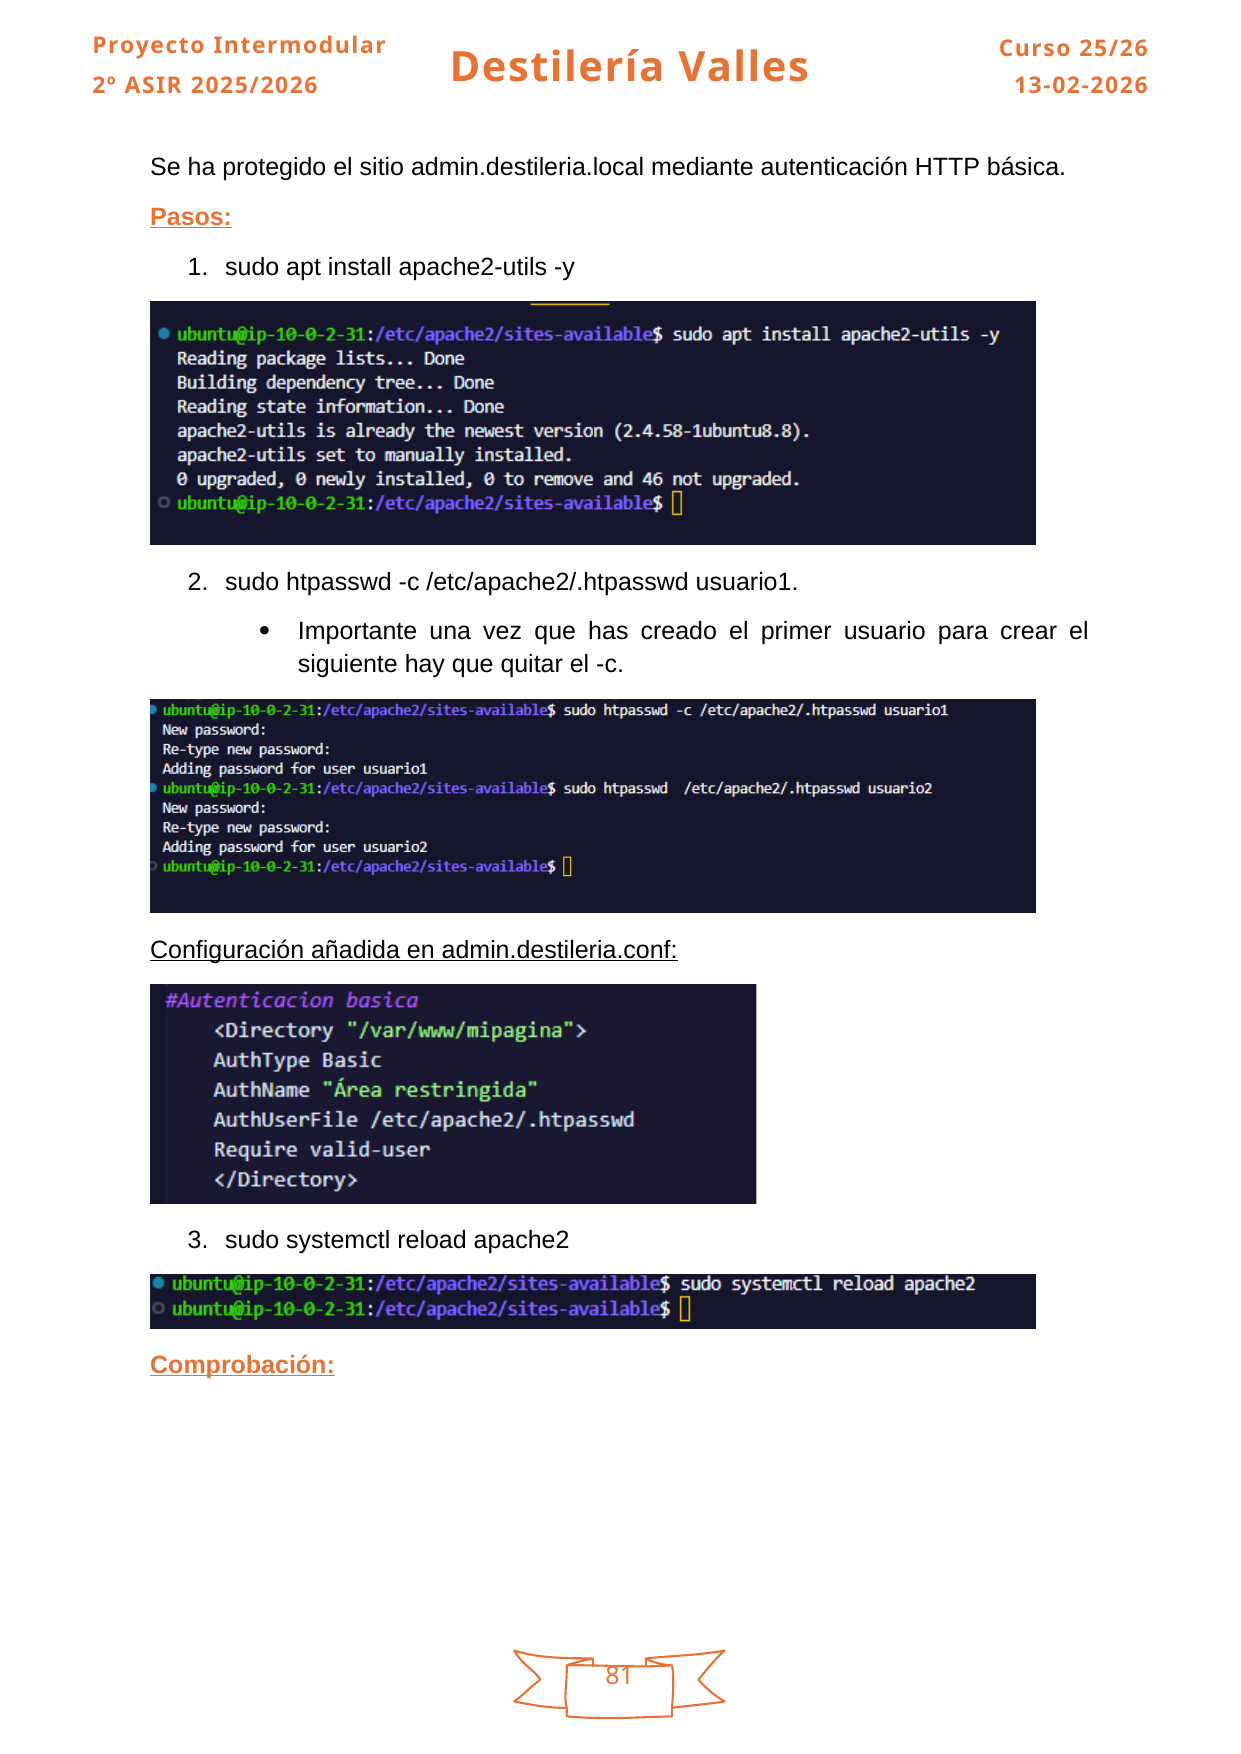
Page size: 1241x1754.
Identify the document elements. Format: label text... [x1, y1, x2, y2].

text Pasos: [150, 202, 1090, 231]
picture [150, 301, 1036, 545]
list sudo systemctl reload apache2 [187, 1225, 1090, 1254]
text Comprobación: [150, 1350, 1090, 1379]
text Se ha protegido el sitio admin.destileria.local mediante autenticación HTTP básica. [150, 152, 1090, 181]
picture [150, 1274, 1036, 1329]
picture [150, 699, 1036, 913]
list sudo apt install apache2-utils -y [187, 252, 1090, 281]
picture [150, 984, 757, 1204]
text Configuración añadida en admin.destileria.conf: [150, 935, 1090, 963]
list Importante una vez que has creado el primer usuario para crear el siguiente hay que quitar el -c. [260, 616, 1090, 678]
list sudo htpasswd -c /etc/apache2/.htpasswd usuario1. [187, 567, 1090, 595]
